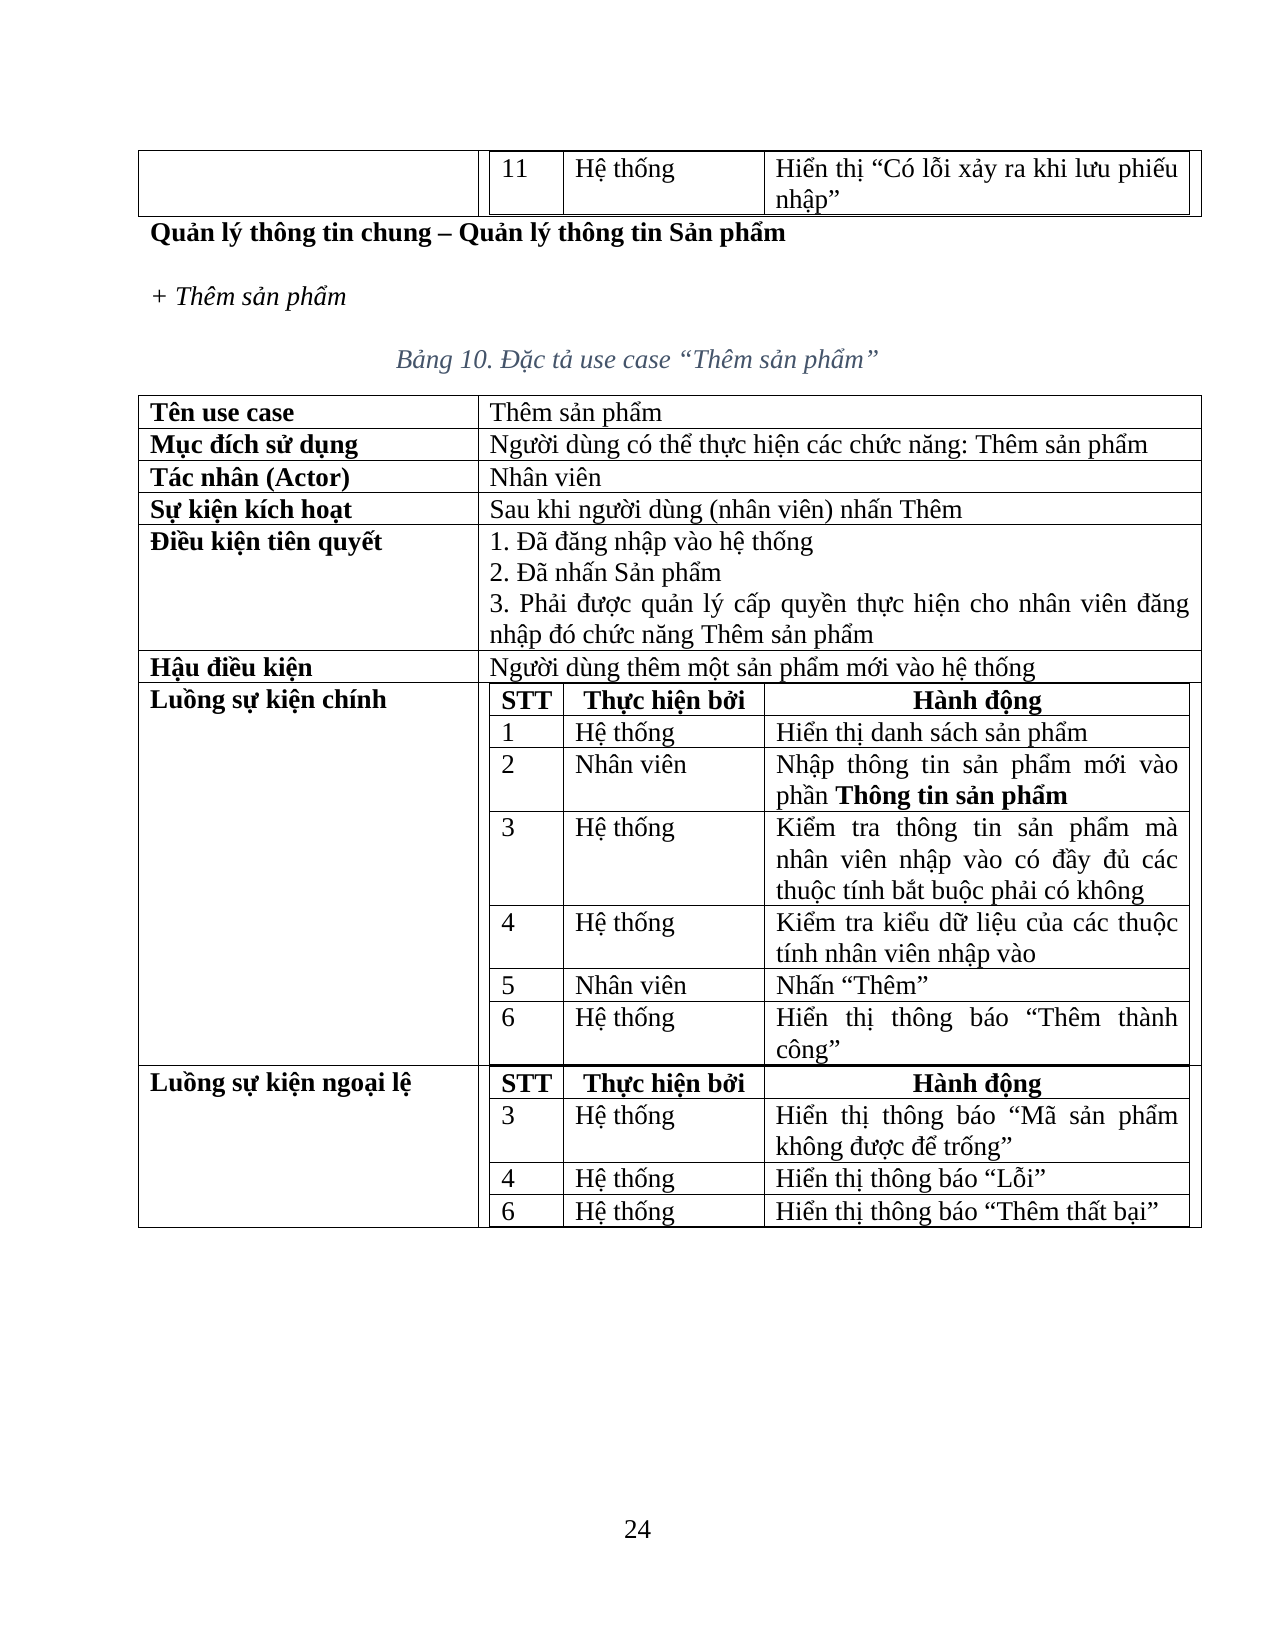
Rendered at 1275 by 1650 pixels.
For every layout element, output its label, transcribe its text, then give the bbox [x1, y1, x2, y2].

table_cell Hậu điều kiện [139, 651, 478, 682]
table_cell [139, 151, 478, 216]
table_cell [564, 1099, 764, 1162]
table_cell [564, 1195, 764, 1226]
table_cell [490, 1067, 563, 1098]
text Quản lý thông tin chung – Quản lý thông tin Sản phẩm [150, 217, 1125, 248]
table_cell [490, 906, 563, 968]
table_cell Nhân viên [479, 461, 1201, 492]
table_cell [765, 716, 1189, 747]
table_cell Người dùng thêm một sản phẩm mới vào hệ thống [479, 651, 1201, 682]
table_cell 1. Đã đăng nhập vào hệ thống 2. Đã nhấn Sản phẩm 3. Phải được quản lý cấp quyền thực hiện cho nhân viên đăng nhập đó chức năng Thêm sản phẩm [479, 525, 1201, 649]
table_cell [490, 1195, 563, 1226]
table_cell Người dùng có thể thực hiện các chức năng: Thêm sản phẩm [479, 429, 1201, 459]
table_cell [765, 812, 1189, 905]
table_cell [765, 906, 1189, 968]
table_cell [765, 1195, 1189, 1226]
table_cell [1190, 683, 1201, 1065]
table_cell [564, 1002, 764, 1064]
table_cell [479, 683, 489, 1065]
text + Thêm sản phẩm [150, 280, 1125, 311]
table_cell [564, 684, 764, 715]
text Bảng 10. Đặc tả use case “Thêm sản phẩm” [150, 343, 1125, 374]
table_cell [564, 906, 764, 968]
table_cell [1190, 1066, 1201, 1227]
table_cell [490, 716, 563, 747]
table_cell [765, 1163, 1189, 1194]
table_cell Luồng sự kiện chính [139, 683, 478, 1065]
table_cell [765, 969, 1189, 1001]
table_header Thêm sản phẩm [479, 396, 1201, 427]
table_cell [479, 1066, 489, 1227]
table_cell [564, 812, 764, 905]
table_cell [765, 748, 1189, 811]
table_header Tên use case [139, 396, 478, 427]
table_cell [564, 716, 764, 747]
table_cell Sau khi người dùng (nhân viên) nhấn Thêm [479, 493, 1201, 524]
table_cell [490, 1099, 563, 1162]
table_cell Luồng sự kiện ngoại lệ [139, 1066, 478, 1227]
table_cell [765, 1067, 1189, 1098]
table_cell [490, 684, 563, 715]
table_cell [490, 1002, 563, 1064]
table_cell [765, 1002, 1189, 1064]
table_cell [479, 151, 1201, 216]
table_cell [490, 812, 563, 905]
table_cell [564, 1163, 764, 1194]
table_cell [490, 969, 563, 1001]
table_cell Tác nhân (Actor) [139, 461, 478, 492]
table_cell [765, 1099, 1189, 1162]
table_cell Sự kiện kích hoạt [139, 493, 478, 524]
table_cell Mục đích sử dụng [139, 429, 478, 459]
table_cell [564, 1067, 764, 1098]
table_cell Điều kiện tiên quyết [139, 525, 478, 649]
table_cell [490, 748, 563, 811]
table_cell [564, 748, 764, 811]
table_cell [765, 684, 1189, 715]
table_cell [564, 969, 764, 1001]
table_cell [490, 1163, 563, 1194]
